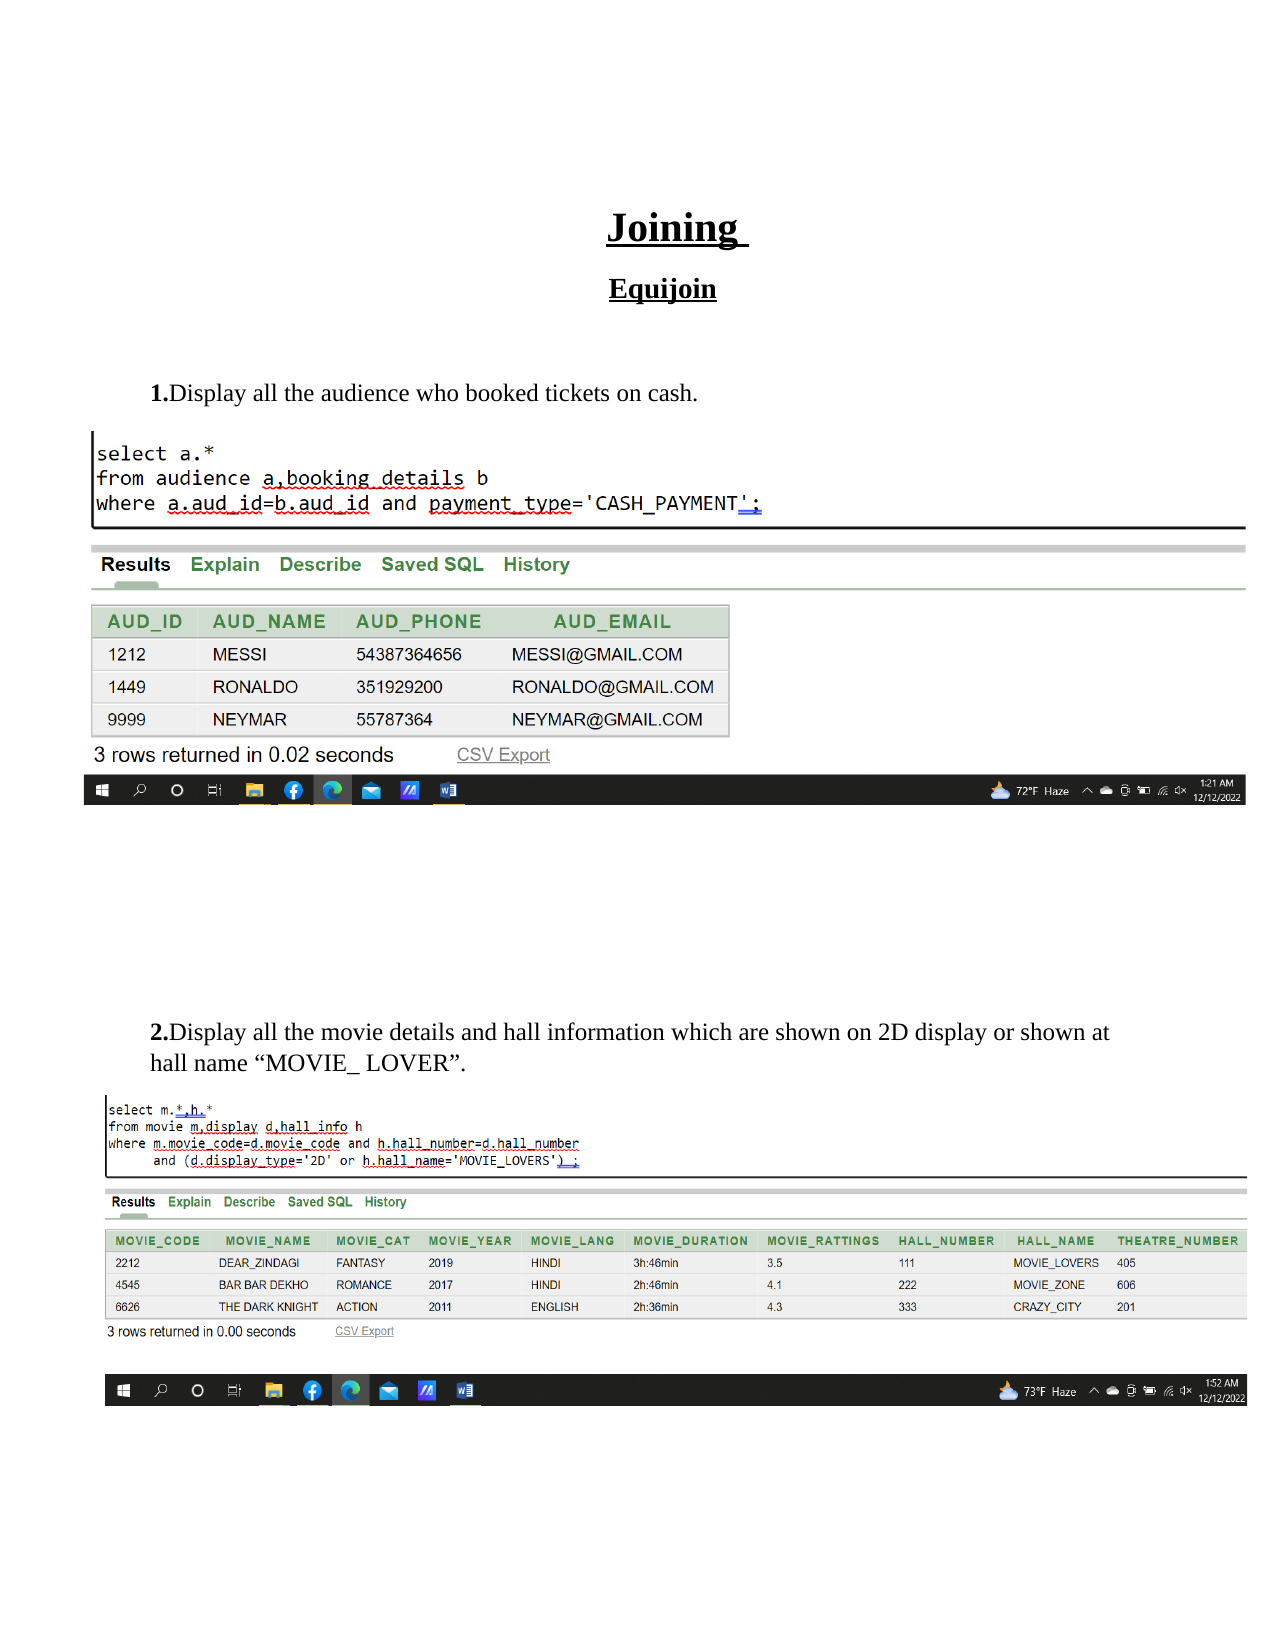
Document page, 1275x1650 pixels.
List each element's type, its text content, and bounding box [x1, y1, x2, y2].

text Equijoin [150, 271, 1125, 305]
text 1.Display all the audience who booked tickets on cash. [150, 378, 1125, 407]
text Joining [150, 203, 1125, 251]
picture [83, 431, 1246, 805]
text 2.Display all the movie details and hall information which are shown on 2D display or shown at hall name “MOVIE_ LOVER”. [150, 1017, 1125, 1077]
picture [105, 1095, 1248, 1406]
